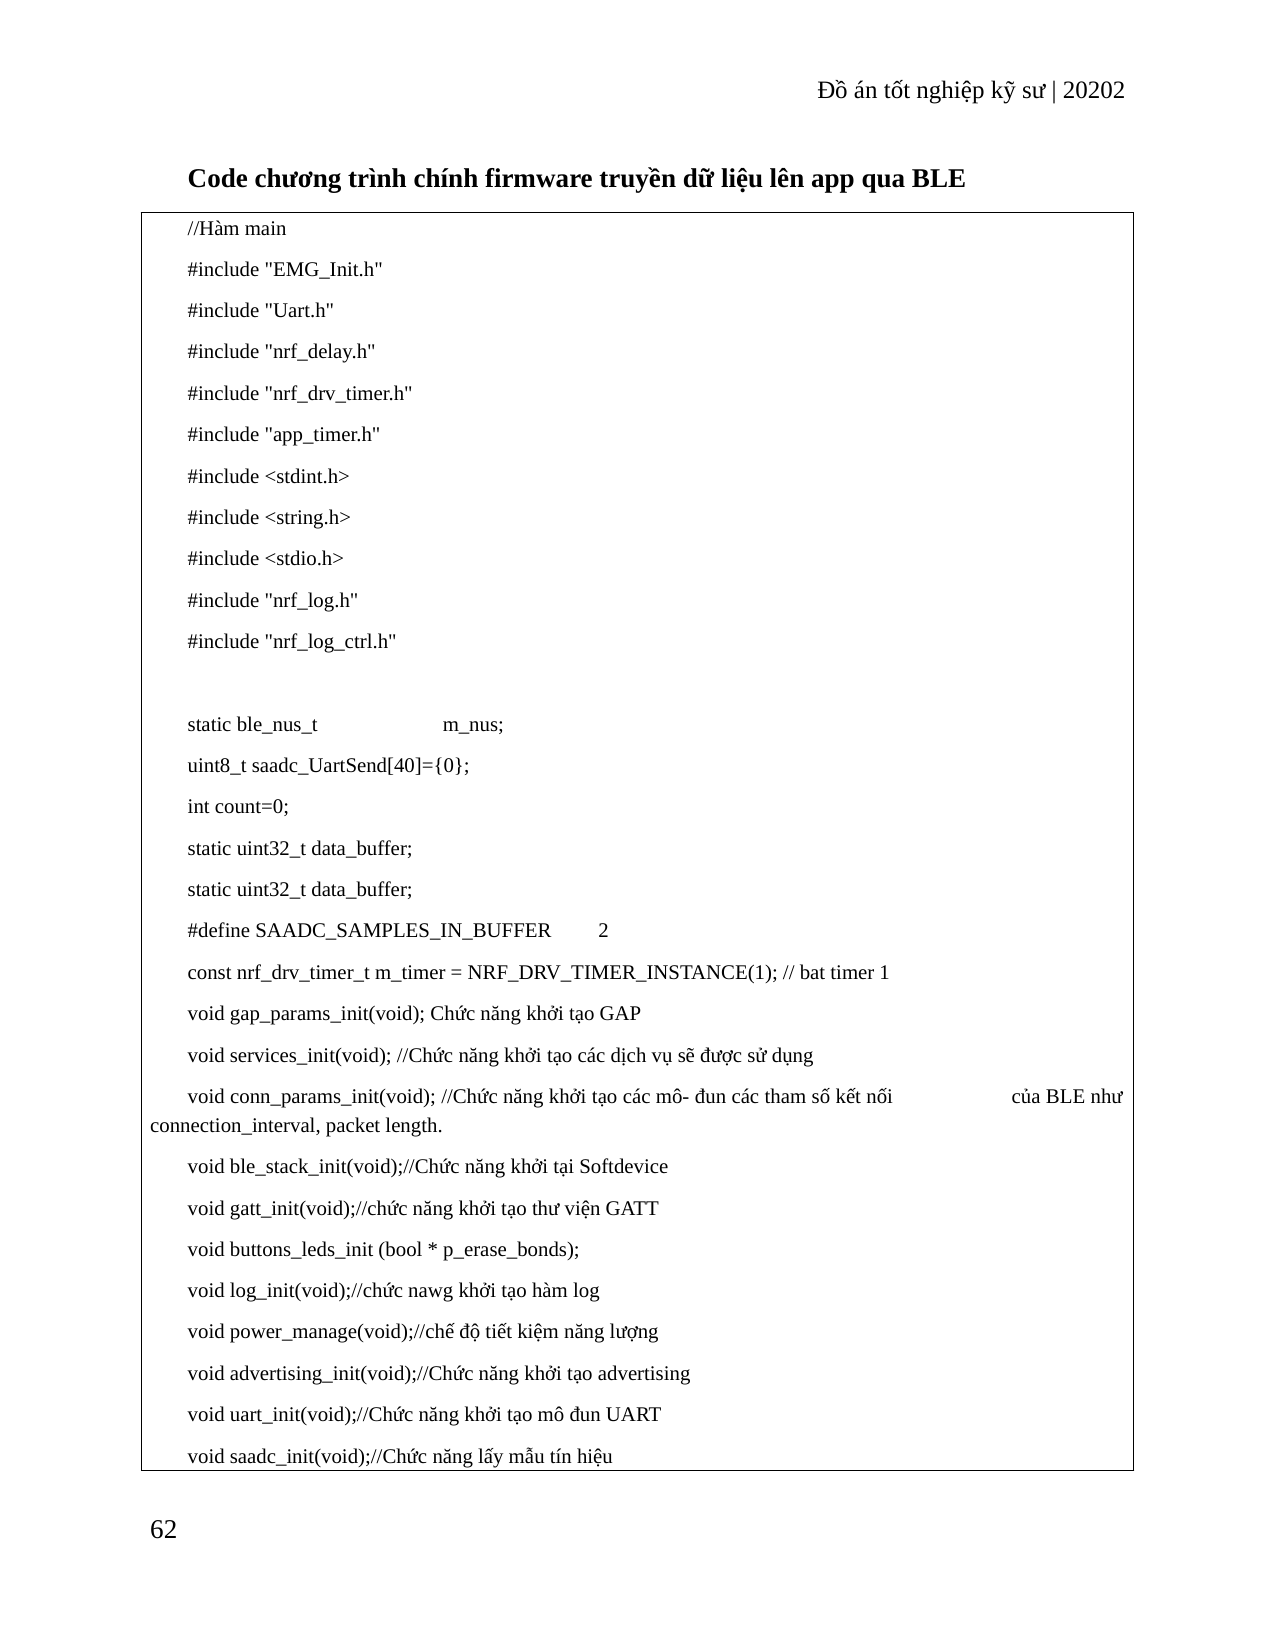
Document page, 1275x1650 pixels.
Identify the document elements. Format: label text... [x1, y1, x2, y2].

text void uart_init(void);//Chức năng khởi tạo mô đun UART [142, 1399, 1133, 1426]
text void buttons_leds_init (bool * p_erase_bonds); [142, 1234, 1133, 1261]
text #include "nrf_drv_timer.h" [142, 378, 1133, 405]
text void gap_params_init(void); Chức năng khởi tạo GAP [142, 998, 1133, 1025]
text #include "nrf_log_ctrl.h" [142, 626, 1133, 653]
text void log_init(void);//chức nawg khởi tạo hàm log [142, 1275, 1133, 1302]
text void advertising_init(void);//Chức năng khởi tạo advertising [142, 1358, 1133, 1385]
text const nrf_drv_timer_t m_timer = NRF_DRV_TIMER_INSTANCE(1); // bat timer 1 [142, 957, 1133, 984]
text uint8_t saadc_UartSend[40]={0}; [142, 750, 1133, 777]
text //Hàm main [142, 213, 1133, 239]
text #include "EMG_Init.h" [142, 254, 1133, 281]
text #include "app_timer.h" [142, 419, 1133, 446]
text #include "Uart.h" [142, 295, 1133, 322]
text static uint32_t data_buffer; [142, 874, 1133, 901]
text #include <stdio.h> [142, 543, 1133, 570]
text void ble_stack_init(void);//Chức năng khởi tại Softdevice [142, 1151, 1133, 1178]
text #include <stdint.h> [142, 460, 1133, 488]
text #include "nrf_delay.h" [142, 336, 1133, 363]
text #include "nrf_log.h" [142, 584, 1133, 612]
text void gatt_init(void);//chức năng khởi tạo thư viện GATT [142, 1192, 1133, 1219]
text void power_manage(void);//chế độ tiết kiệm năng lượng [142, 1316, 1133, 1343]
text #define SAADC_SAMPLES_IN_BUFFER 2 [142, 915, 1133, 942]
text static ble_nus_t m_nus; [142, 708, 1133, 736]
text int count=0; [142, 791, 1133, 818]
text static uint32_t data_buffer; [142, 833, 1133, 860]
text #include <string.h> [142, 502, 1133, 529]
text Code chương trình chính firmware truyền dữ liệu lên app qua BLE [150, 162, 1125, 194]
text void saadc_init(void);//Chức năng lấy mẫu tín hiệu [142, 1440, 1133, 1470]
text void conn_params_init(void); //Chức năng khởi tạo các mô- đun các tham số kết nối của BLE như connection_interval, packet length. [142, 1081, 1133, 1137]
text void services_init(void); //Chức năng khởi tạo các dịch vụ sẽ được sử dụng [142, 1039, 1133, 1067]
